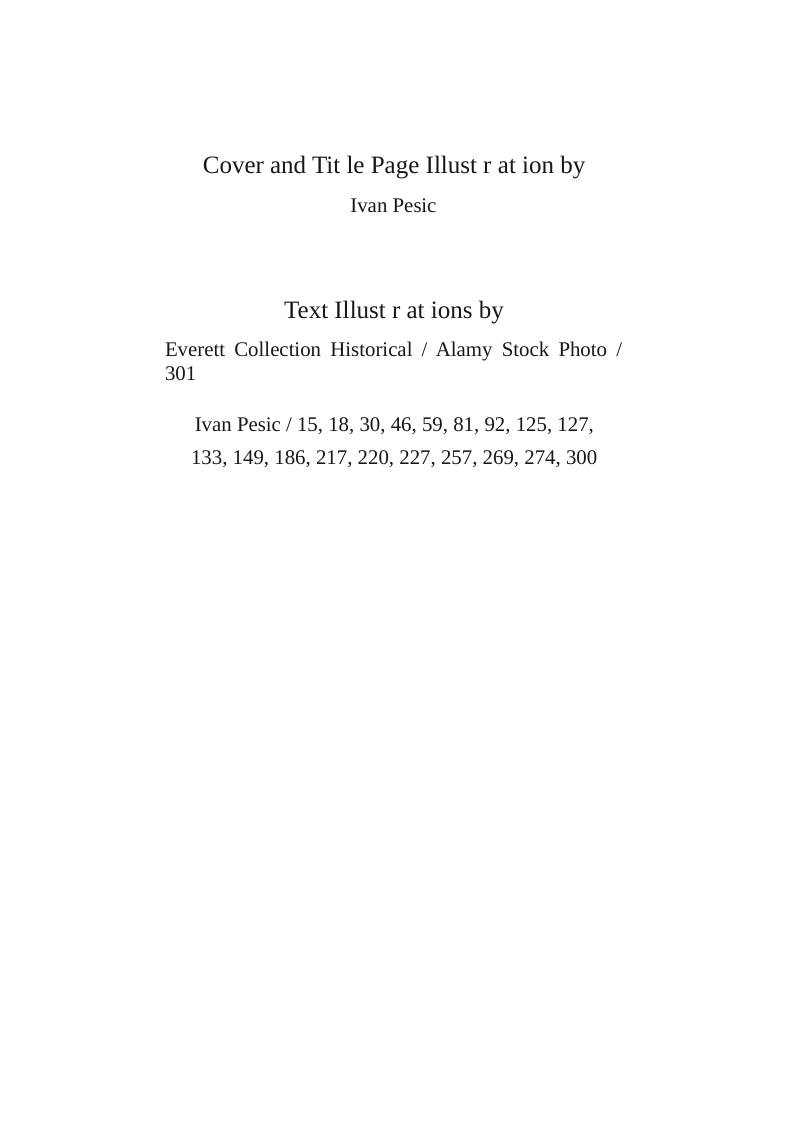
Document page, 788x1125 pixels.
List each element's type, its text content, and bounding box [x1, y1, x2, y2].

text Ivan Pesic [165, 192, 621, 217]
text Everett Collection Historical / Alamy Stock Photo / 301 [165, 337, 623, 385]
text Cover and Tit le Page Illust r at ion by [165, 150, 623, 179]
text Text Illust r at ions by [165, 295, 623, 324]
text Ivan Pesic / 15, 18, 30, 46, 59, 81, 92, 125, 127, [165, 411, 623, 436]
text 133, 149, 186, 217, 220, 227, 257, 269, 274, 300 [165, 444, 623, 469]
